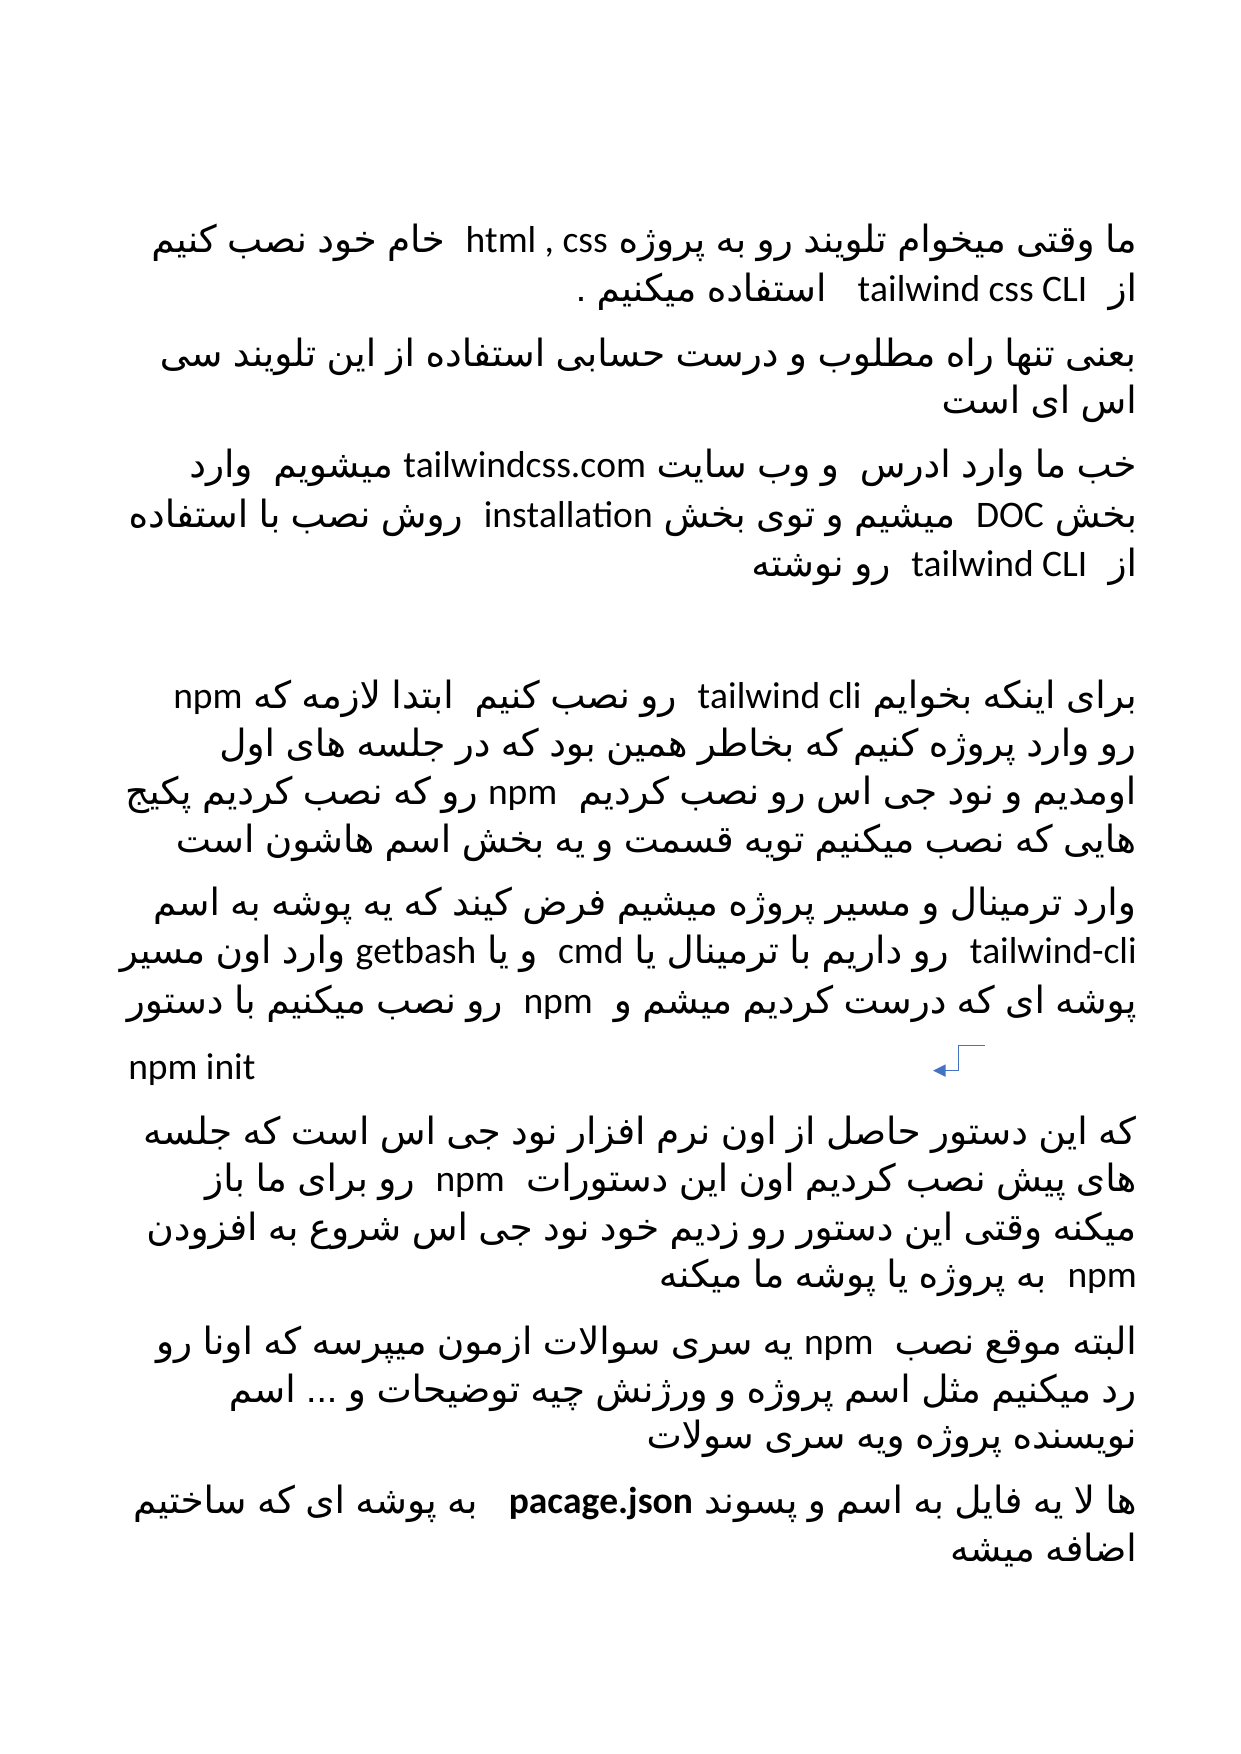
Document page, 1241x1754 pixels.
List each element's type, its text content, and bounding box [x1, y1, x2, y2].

text خب ما وارد ادرس و وب سایت tailwindcss.com میشویم وارد بخش DOC میشیم و توی بخش installation روش نصب با استفاده از tailwind CLI رو نوشته [118, 441, 1137, 586]
text ما وقتی میخوام تلویند رو به پروژه html , css خام خود نصب کنیم از tailwind css CLI استفاده میکنیم . [118, 216, 1137, 311]
text البته موقع نصب npm یه سری سوالات ازمون میپرسه که اونا رو رد میکنیم مثل اسم پروژه و ورژنش چیه توضیحات و ... اسم نویسنده پروژه ویه سری سولات [118, 1318, 1137, 1457]
text بعنی تنها راه مطلوب و درست حسابی استفاده از این تلویند سی اس ای است [118, 332, 1137, 421]
text برای اینکه بخوایم tailwind cli رو نصب کنیم ابتدا لازمه که npm رو وارد پروژه کنیم که بخاطر همین بود که در جلسه های اول اومدیم و نود جی اس رو نصب کردیم npm رو که نصب کردیم پکیج هایی که نصب میکنیم تویه قسمت و یه بخش اسم هاشون است [118, 672, 1137, 860]
text که این دستور حاصل از اون نرم افزار نود جی اس است که جلسه های پیش نصب کردیم اون این دستورات npm رو برای ما باز میکنه وقتی این دستور رو زدیم خود نود جی اس شروع به افزودن npm به پروژه یا پوشه ما میکنه [118, 1109, 1137, 1297]
text وارد ترمینال و مسیر پروژه میشیم فرض کیند که یه پوشه به اسم tailwind-cli رو داریم با ترمینال یا cmd و یا getbash وارد اون مسیر پوشه ای که درست کردیم میشم و npm رو نصب میکنیم با دستور [118, 881, 1137, 1022]
text ها لا یه فایل به اسم و پسوند pacage.json به پوشه ای که ساختیم اضافه میشه [118, 1477, 1137, 1569]
text npm init [118, 1043, 1137, 1088]
